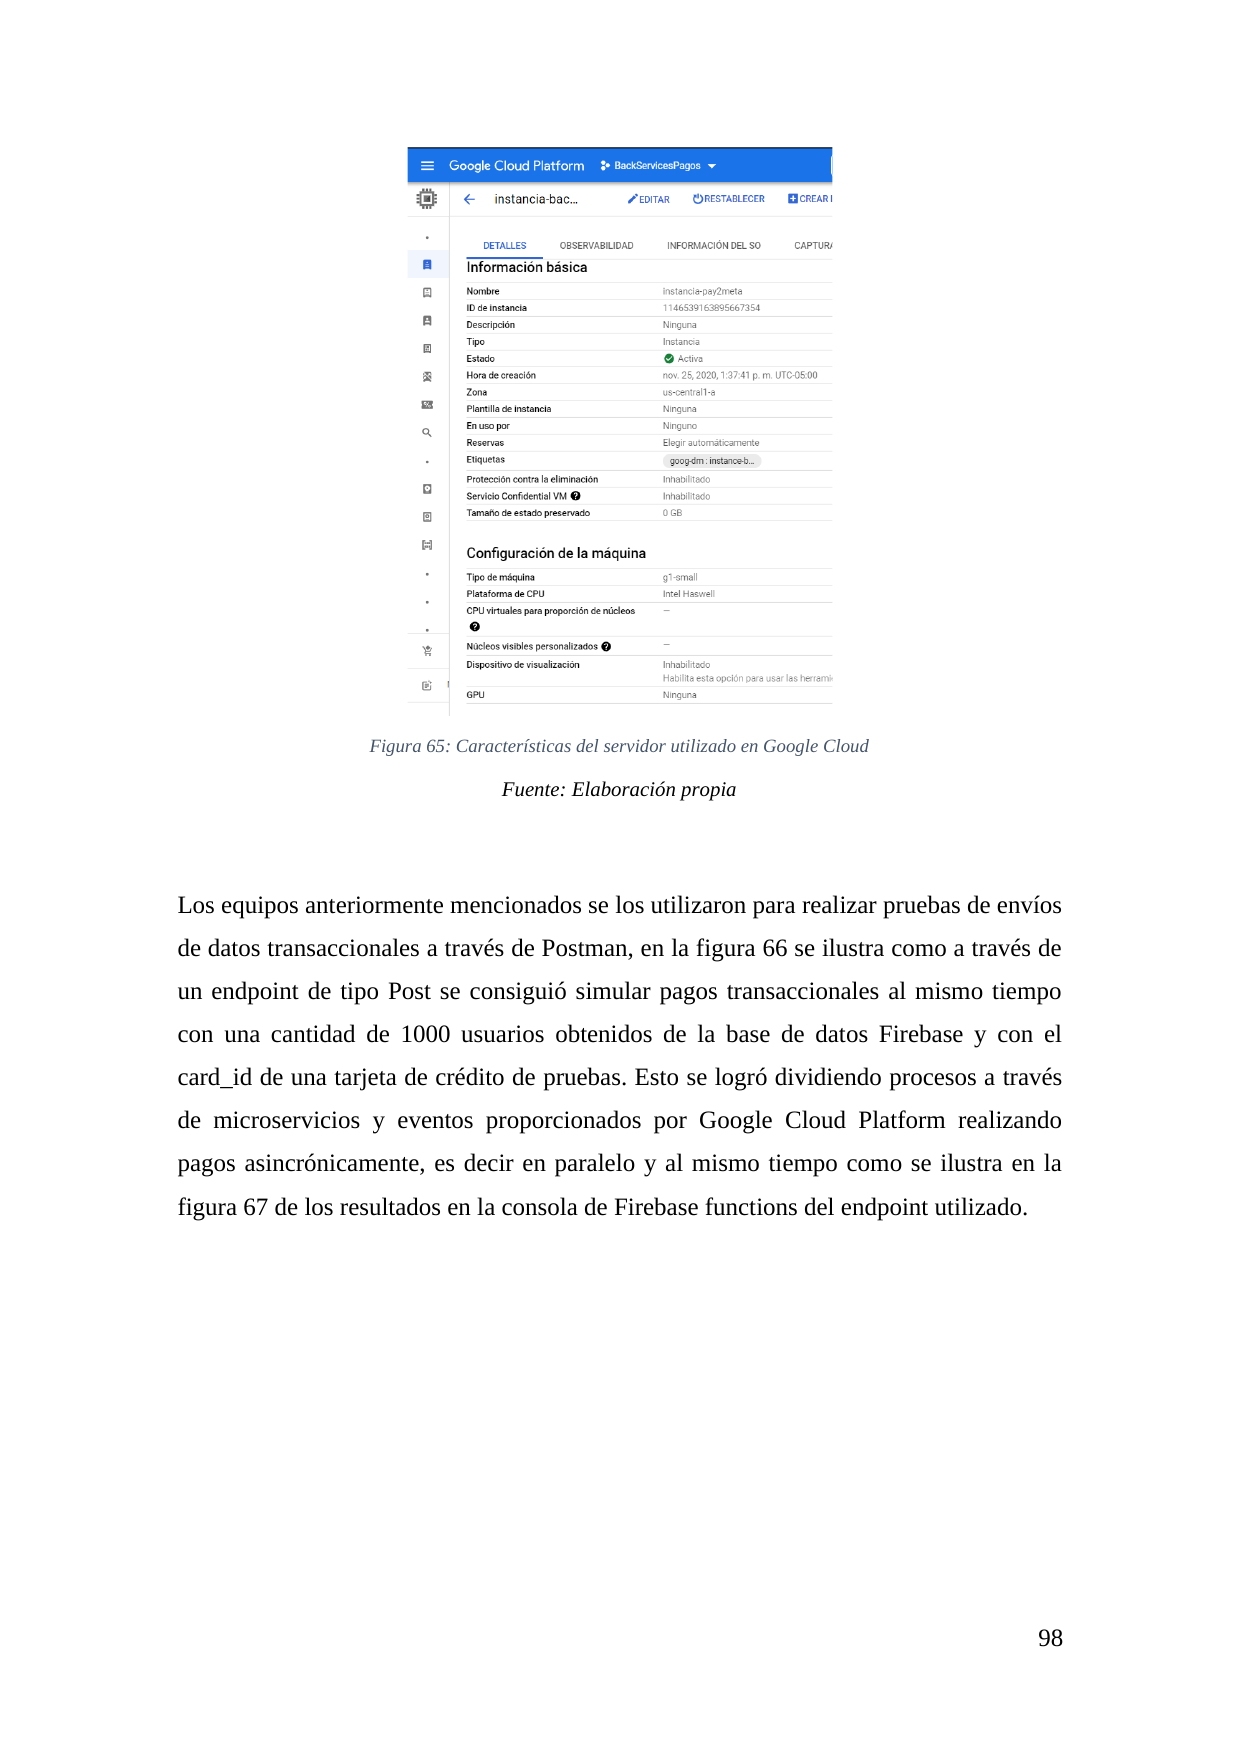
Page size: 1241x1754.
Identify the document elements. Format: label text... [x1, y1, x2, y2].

text Figura 65: Características del servidor utilizado en Google Cloud [177, 735, 1063, 756]
text Los equipos anteriormente mencionados se los utilizaron para realizar pruebas de envíos de datos transaccionales a través de Postman, en la figura 66 se ilustra como a través de un endpoint de tipo Post se consiguió simular pagos transaccionales al mismo tiempo con una cantidad de 1000 usuarios obtenidos de la base de datos Firebase y con el card_id de una tarjeta de crédito de pruebas. Esto se logró dividiendo procesos a través de microservicios y eventos proporcionados por Google Cloud Platform realizando pagos asincrónicamente, es decir en paralelo y al mismo tiempo como se ilustra en la figura 67 de los resultados en la consola de Firebase functions del endpoint utilizado. [177, 890, 1063, 1220]
text Fuente: Elaboración propia [177, 777, 1063, 801]
picture [407, 147, 833, 716]
